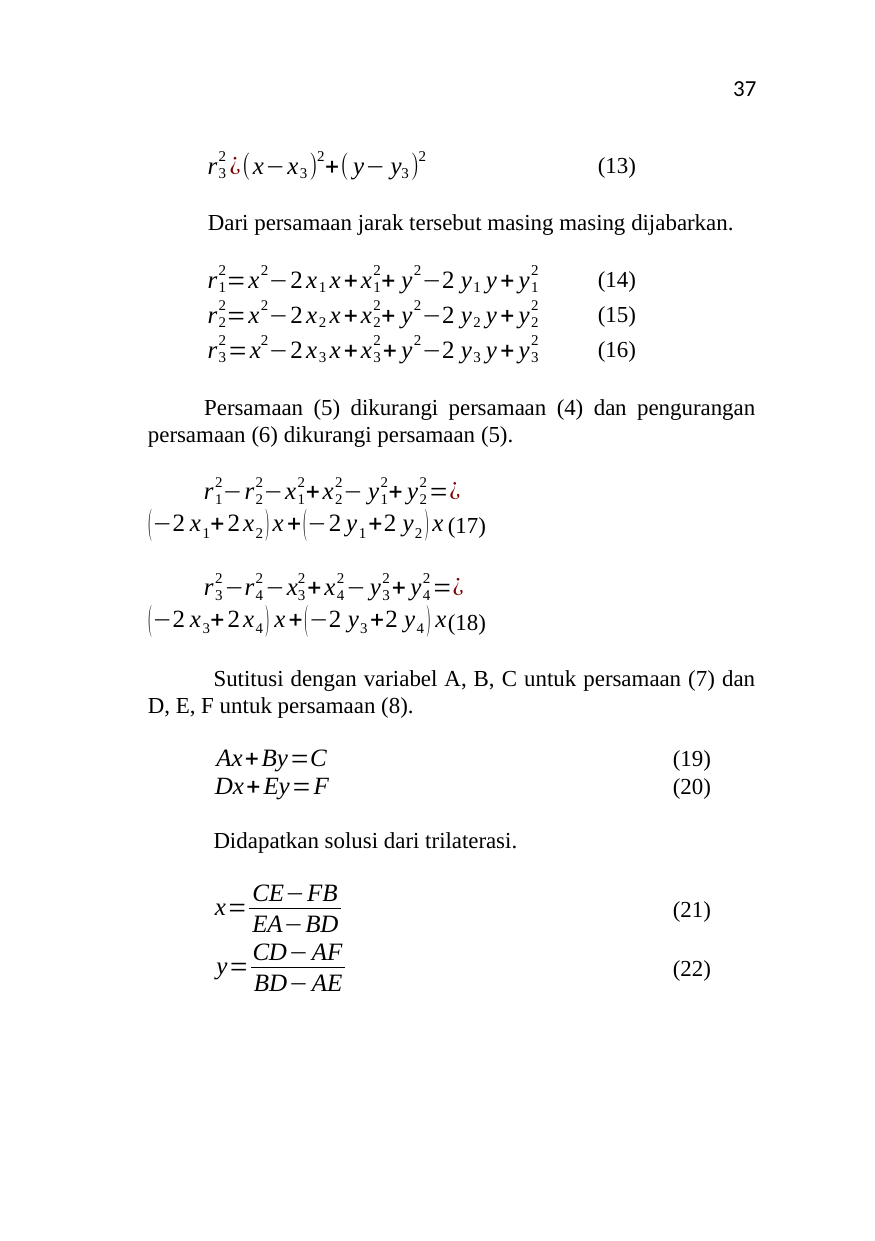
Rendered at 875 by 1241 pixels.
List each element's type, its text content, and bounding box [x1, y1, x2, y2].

text Didapatkan solusi dari trilaterasi. [148, 827, 756, 853]
text (18) [148, 604, 756, 639]
text (17) [148, 508, 756, 543]
text (13) [148, 148, 756, 183]
text (22) [148, 938, 756, 997]
text (15) [148, 297, 756, 331]
text (16) [148, 331, 756, 366]
text Sutitusi dengan variabel A, B, C untuk persamaan (7) dan D, E, F untuk persamaan (8). [148, 665, 756, 718]
text (19) [148, 744, 756, 772]
text Dari persamaan jarak tersebut masing masing dijabarkan. [148, 209, 756, 235]
text (20) [148, 772, 756, 800]
text (21) [148, 879, 756, 938]
text (14) [148, 262, 756, 297]
text Persamaan (5) dikurangi persamaan (4) dan pengurangan persamaan (6) dikurangi persamaan (5). [148, 394, 756, 447]
